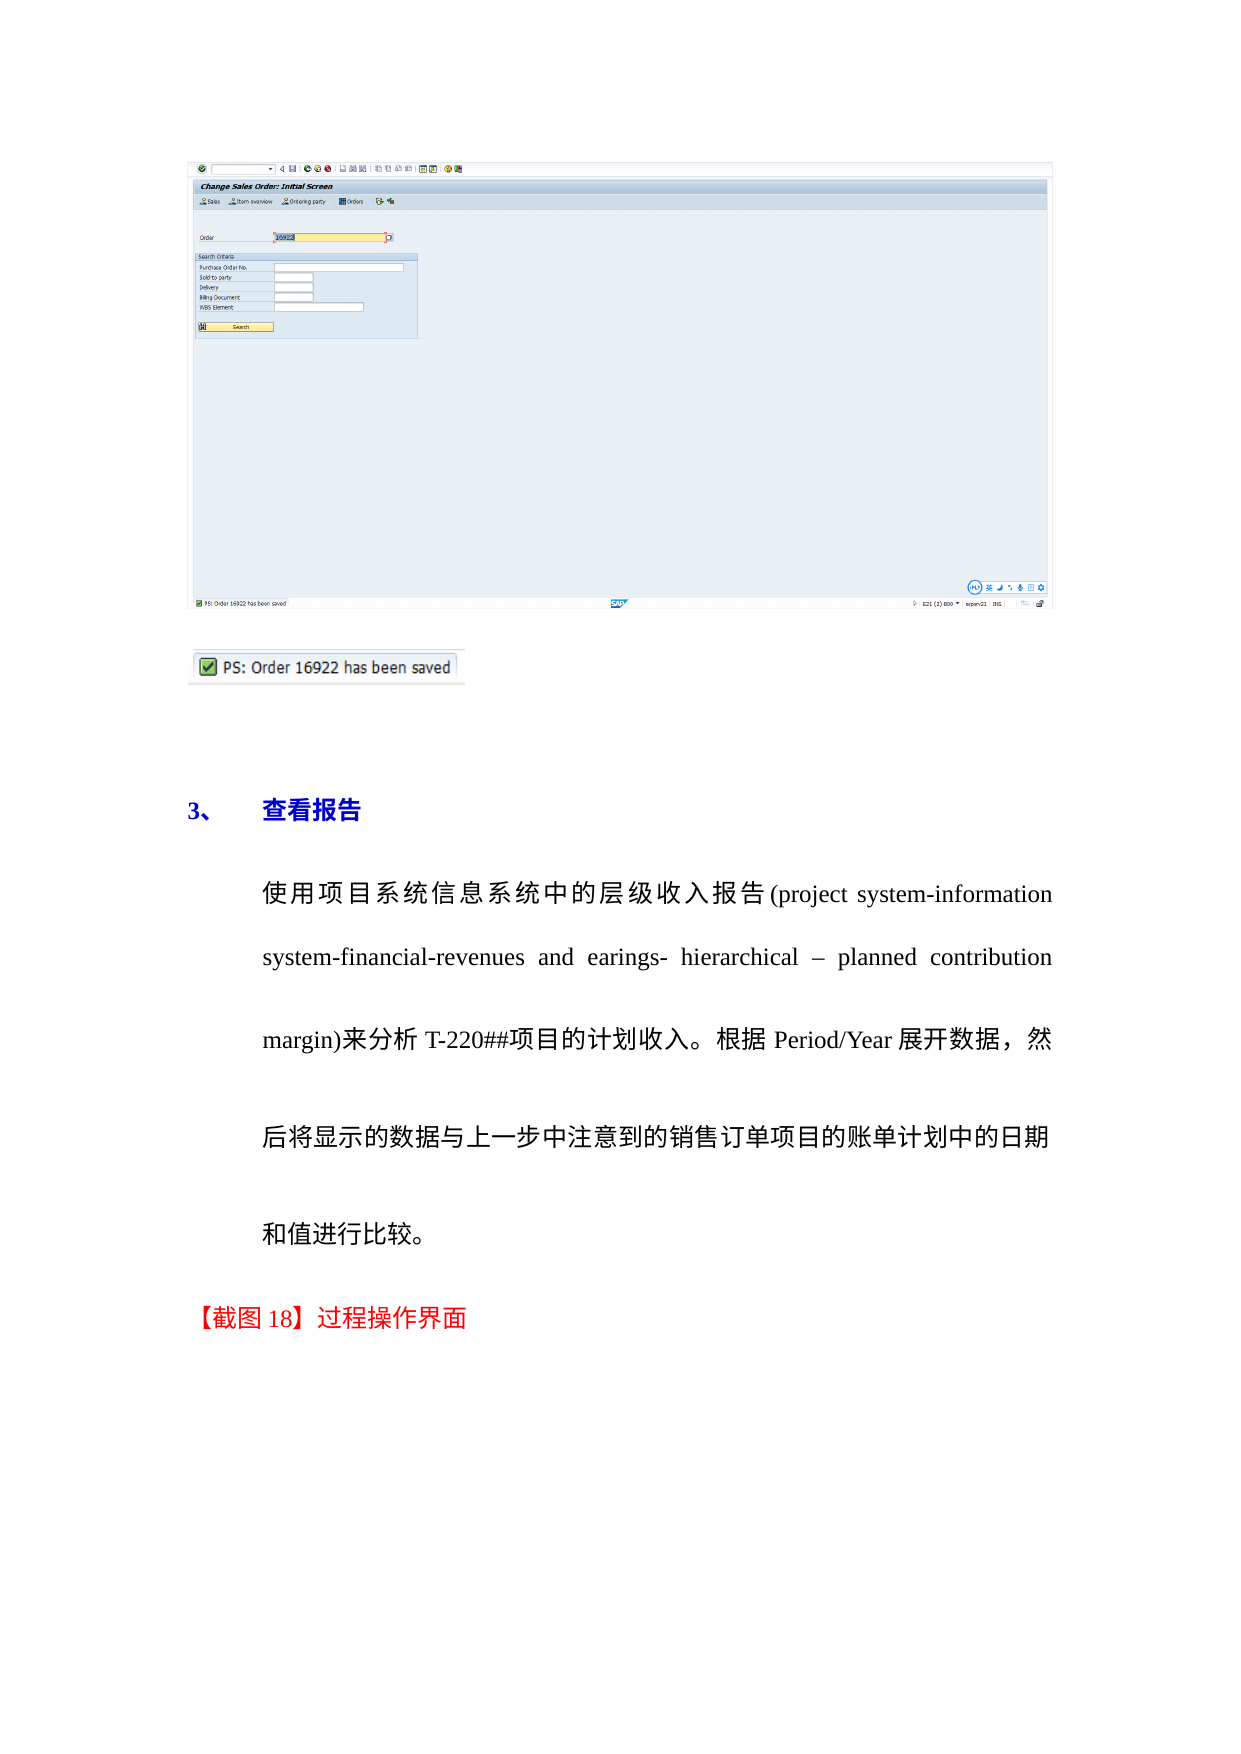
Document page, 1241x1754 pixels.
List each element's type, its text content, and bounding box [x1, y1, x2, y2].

text 【截图18】过程操作界面 [187, 1284, 1053, 1349]
picture [187, 162, 1053, 609]
list 查看报告 [187, 776, 1053, 841]
picture [187, 649, 465, 685]
list 使用项目系统信息系统中的层级收入报告(project system-information system-financial-revenues and earings- hierarchical – planned contribution margin)来分析T-220##项目的计划收入。根据Period/Year展开数据，然后将显示的数据与上一步中注意到的销售订单项目的账单计划中的日期和值进行比较。 [262, 859, 1053, 1266]
